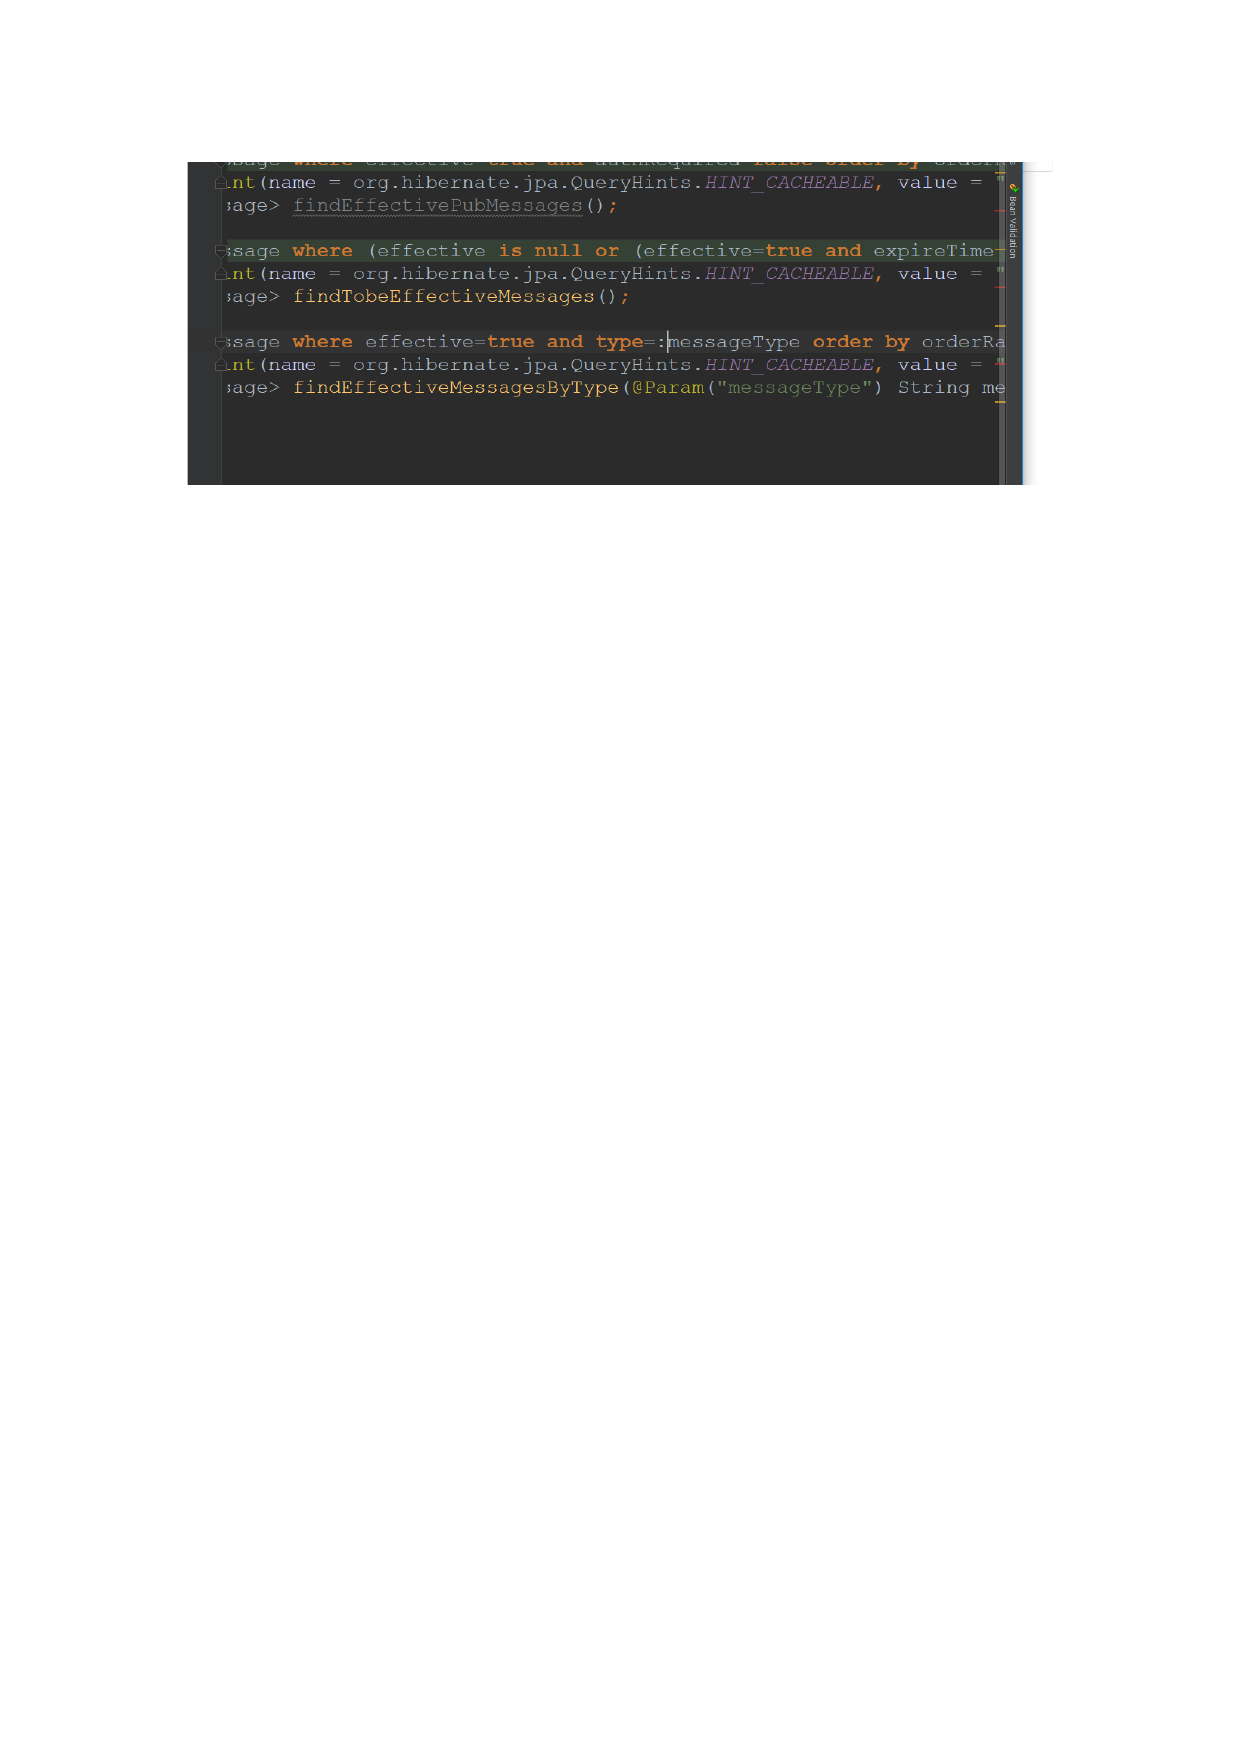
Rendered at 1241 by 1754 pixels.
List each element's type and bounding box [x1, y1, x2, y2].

picture [187, 162, 1053, 485]
